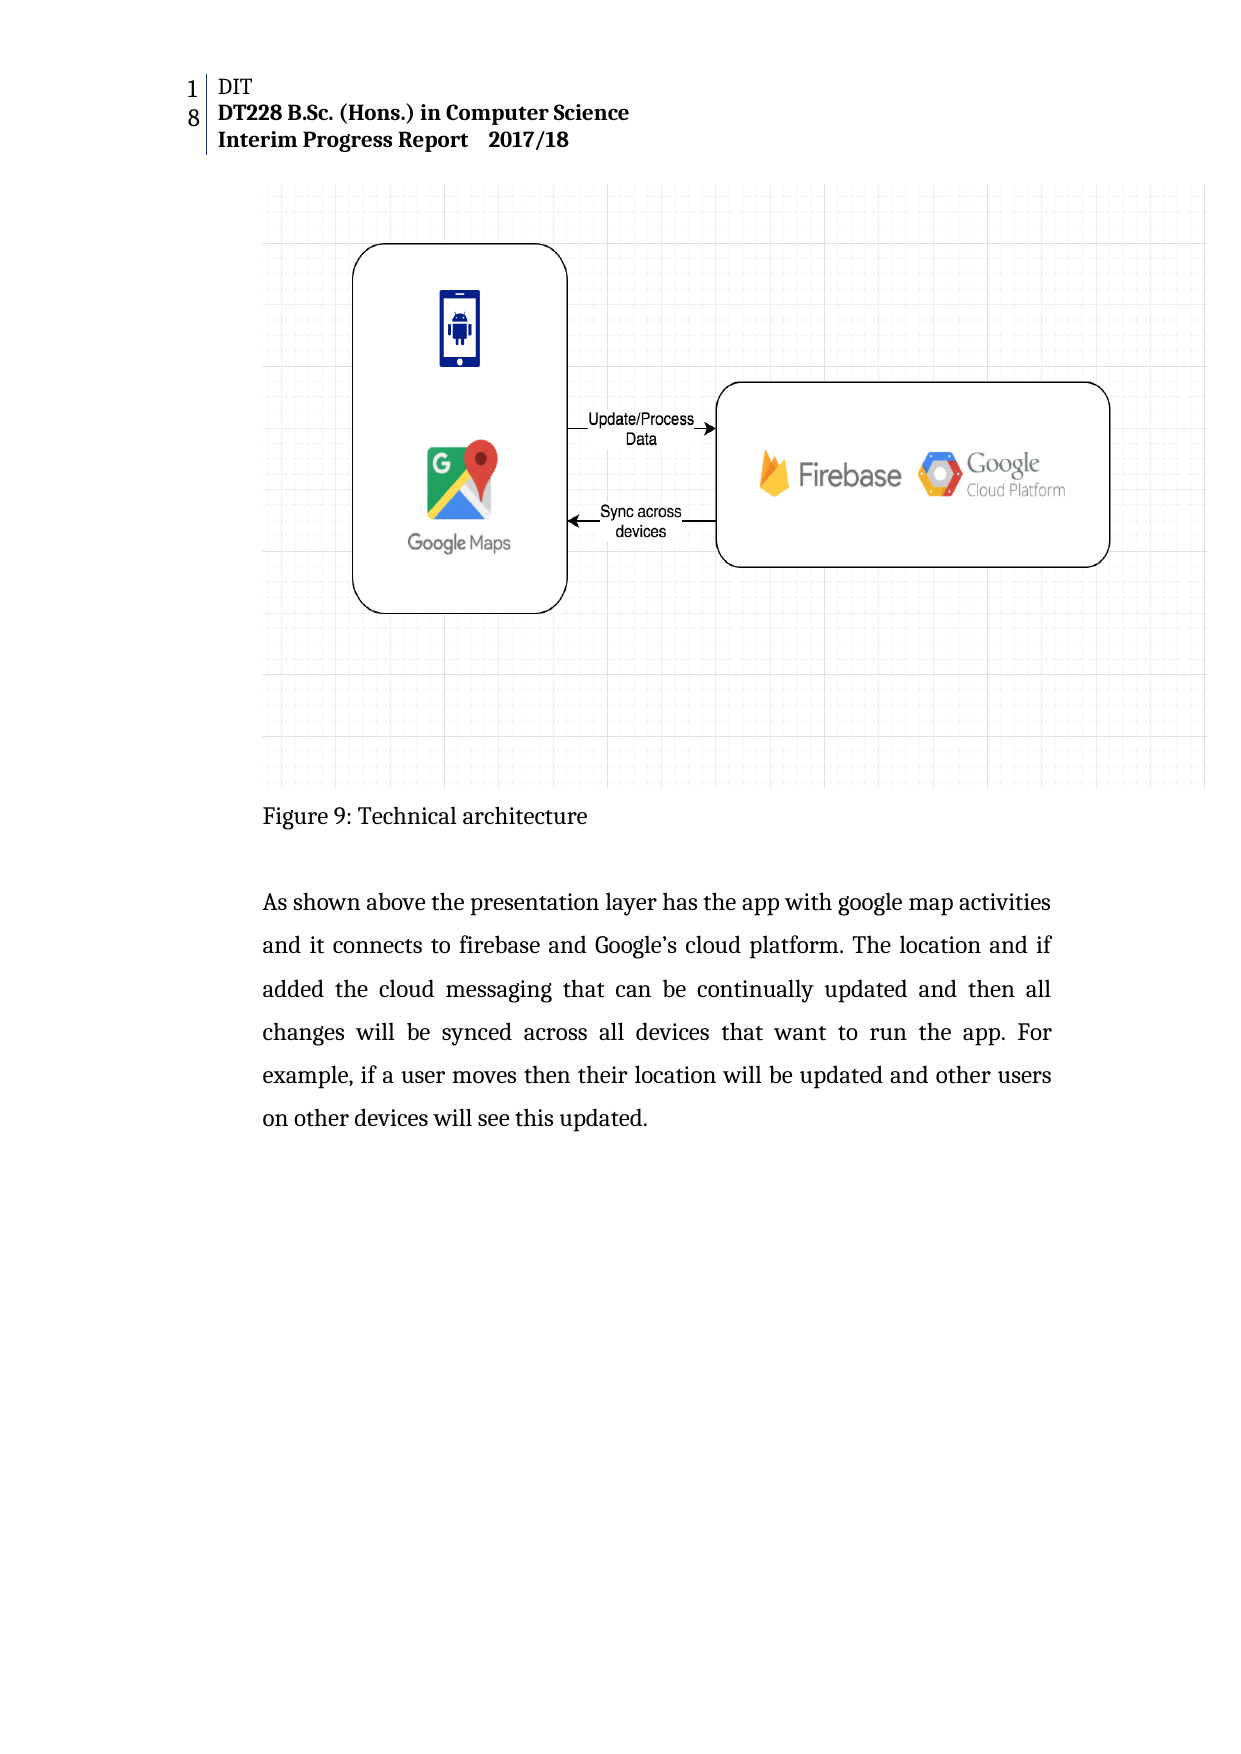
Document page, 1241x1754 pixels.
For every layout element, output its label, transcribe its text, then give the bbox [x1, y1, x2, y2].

text Figure 9: Technical architecture [262, 788, 1053, 831]
text As shown above the presentation layer has the app with google map activities and it connects to firebase and Google’s cloud platform. The location and if added the cloud messaging that can be continually updated and then all changes will be synced across all devices that want to run the app. For example, if a user moves then their location will be updated and other users on other devices will see this updated. [262, 888, 1053, 1133]
picture [262, 184, 1208, 788]
